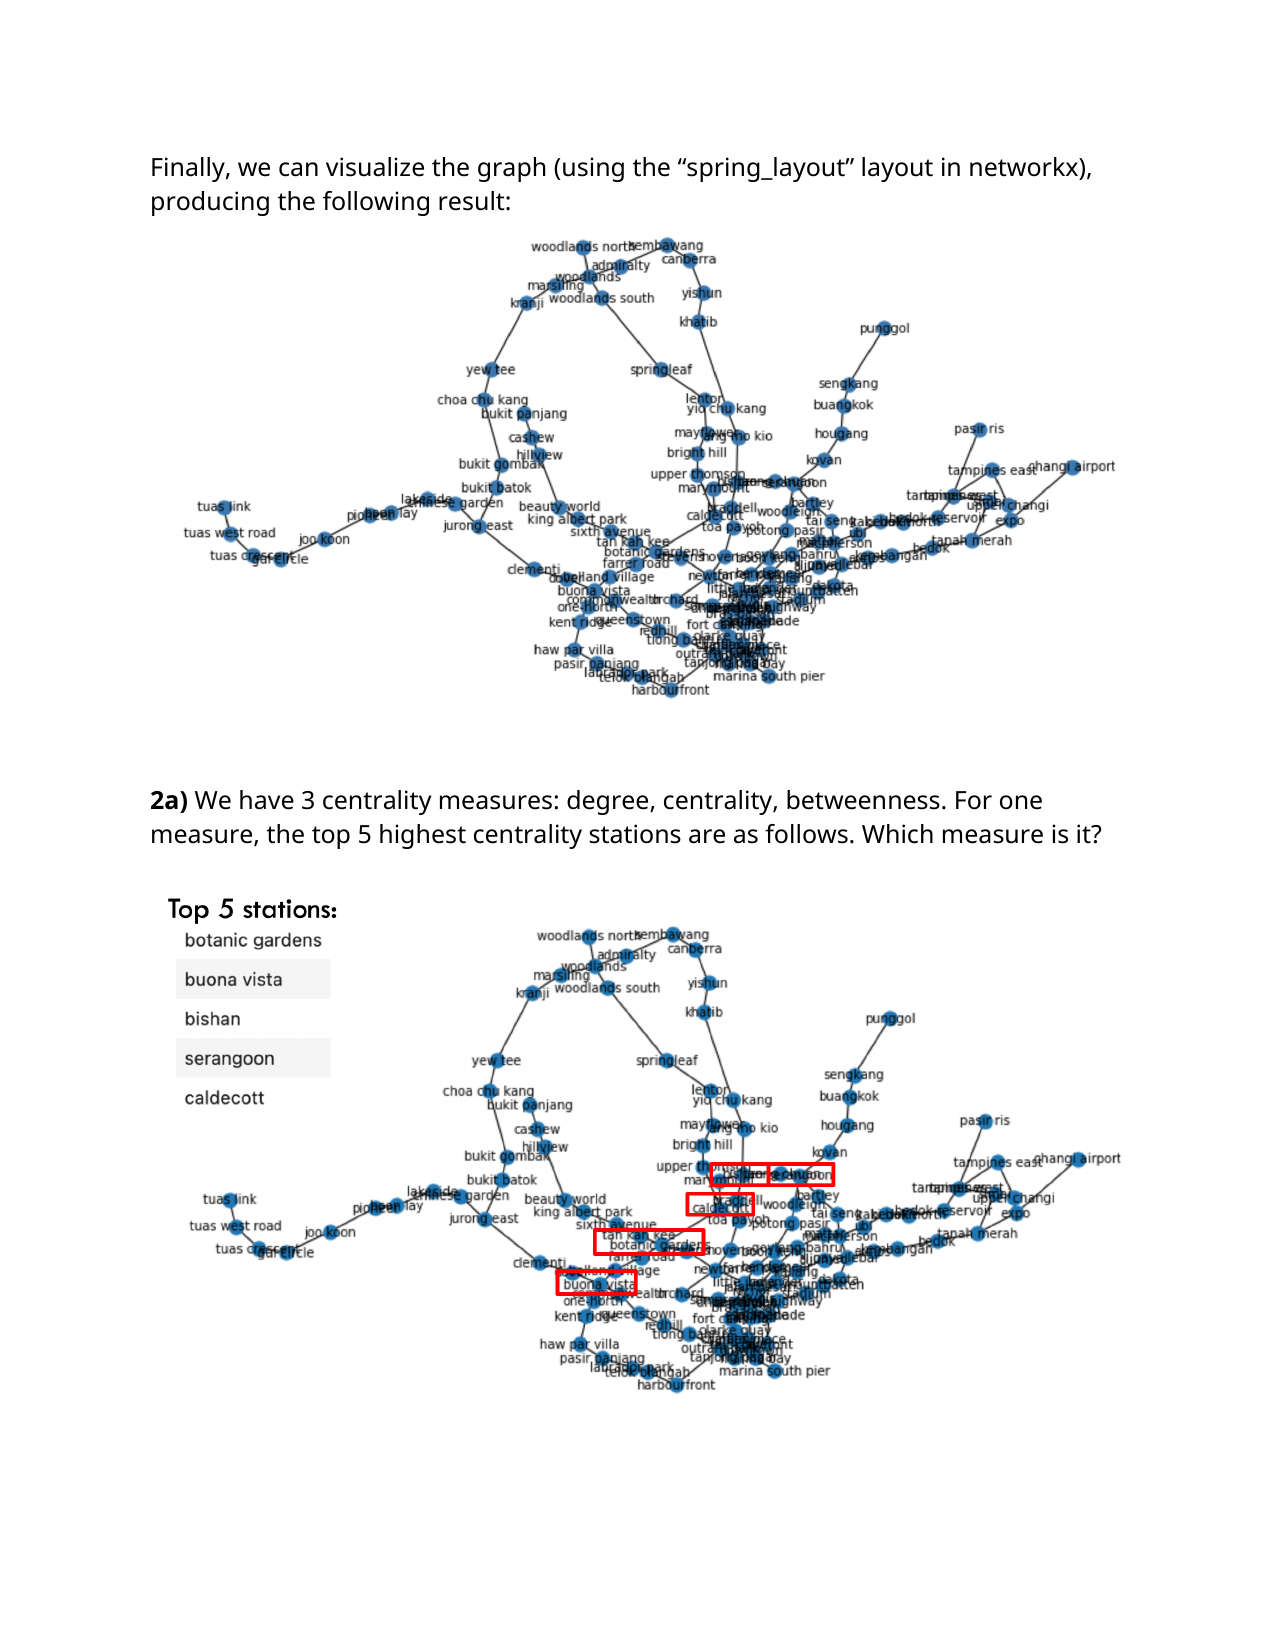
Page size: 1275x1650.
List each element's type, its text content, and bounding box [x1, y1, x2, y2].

picture [150, 218, 1125, 715]
text Finally, we can visualize the graph (using the “spring_layout” layout in networkx), producing the following result: [150, 150, 1125, 218]
picture [150, 884, 1125, 1397]
text 2a) We have 3 centrality measures: degree, centrality, betweenness. For one measure, the top 5 highest centrality stations are as follows. Which measure is it? [150, 782, 1125, 851]
